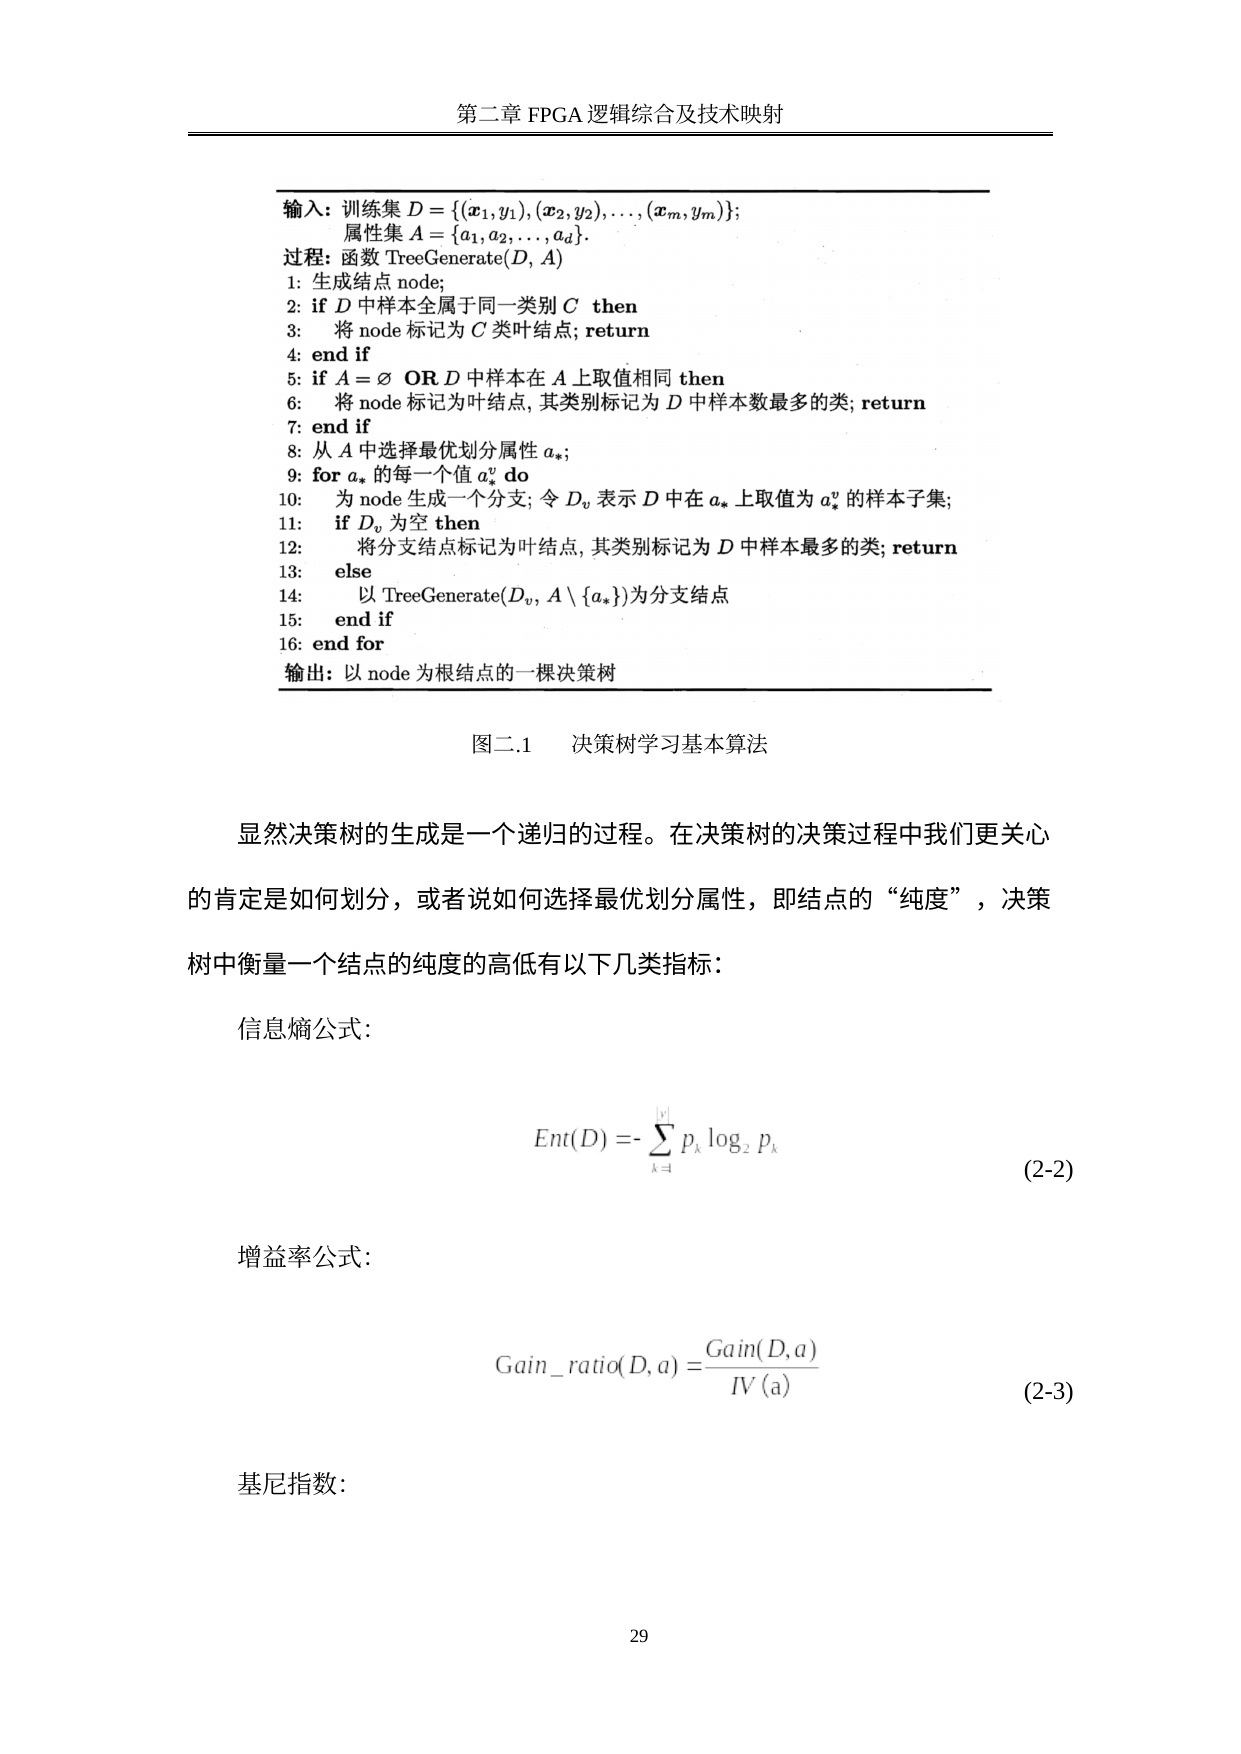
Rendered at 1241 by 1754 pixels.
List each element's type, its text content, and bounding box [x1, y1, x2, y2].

text (2-3) [187, 1320, 1053, 1418]
text 显然决策树的生成是一个递归的过程。在决策树的决策过程中我们更关心的肯定是如何划分，或者说如何选择最优划分属性，即结点的“纯度”，决策树中衡量一个结点的纯度的高低有以下几类指标： [187, 800, 1053, 995]
text 信息熵公式： [187, 995, 1053, 1060]
picture [261, 175, 1001, 702]
text (2-2) [187, 1093, 1053, 1190]
text 增益率公式： [187, 1223, 1053, 1288]
text 基尼指数： [187, 1450, 1053, 1515]
text 决策树学习基本算法 [187, 727, 1053, 759]
